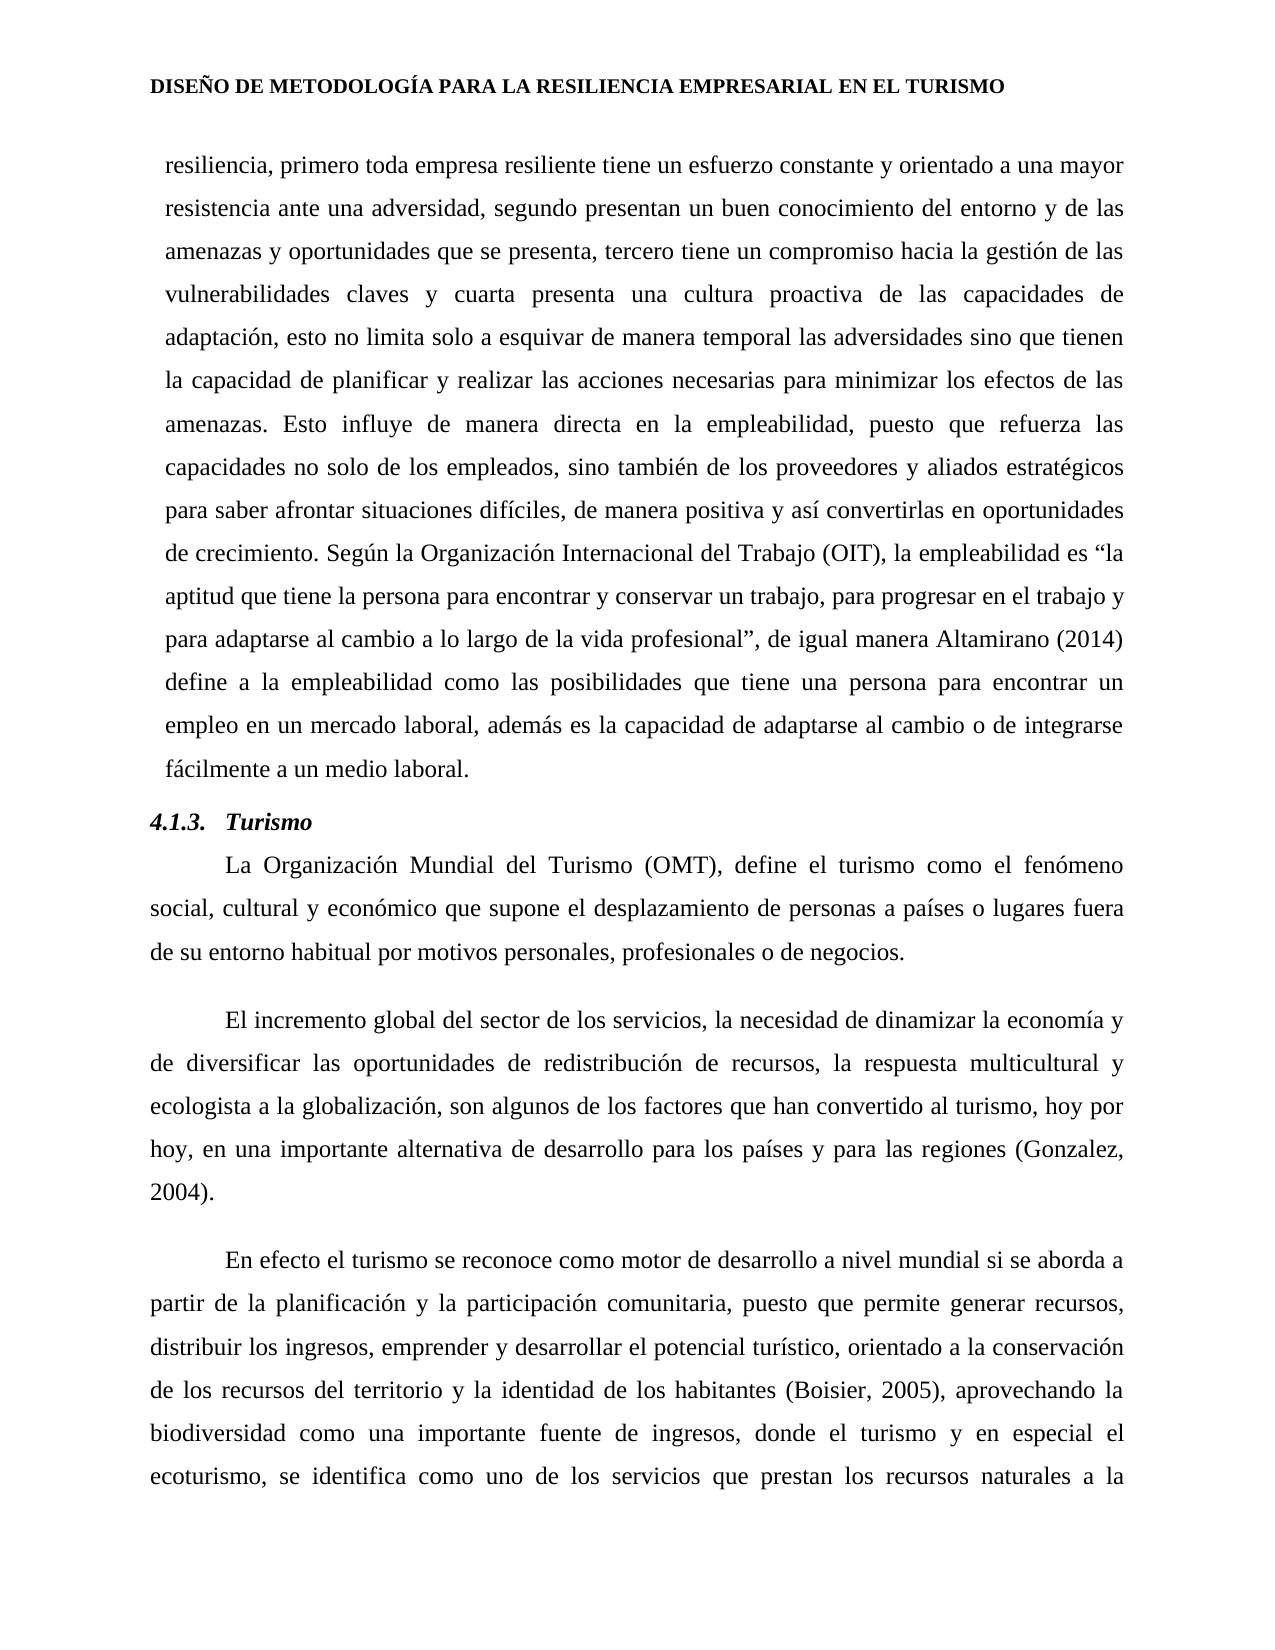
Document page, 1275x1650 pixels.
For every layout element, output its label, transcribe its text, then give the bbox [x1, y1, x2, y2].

text La Organización Mundial del Turismo (OMT), define el turismo como el fenómeno social, cultural y económico que supone el desplazamiento de personas a países o lugares fuera de su entorno habitual por motivos personales, profesionales o de negocios. [150, 850, 1125, 965]
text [165, 150, 1125, 782]
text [150, 1245, 1125, 1490]
text El incremento global del sector de los servicios, la necesidad de dinamizar la economía y de diversificar las oportunidades de redistribución de recursos, la respuesta multicultural y ecologista a la globalización, son algunos de los factores que han convertido al turismo, hoy por hoy, en una importante alternativa de desarrollo para los países y para las regiones (Gonzalez, 2004). [150, 1005, 1125, 1206]
list Turismo [150, 807, 1125, 836]
